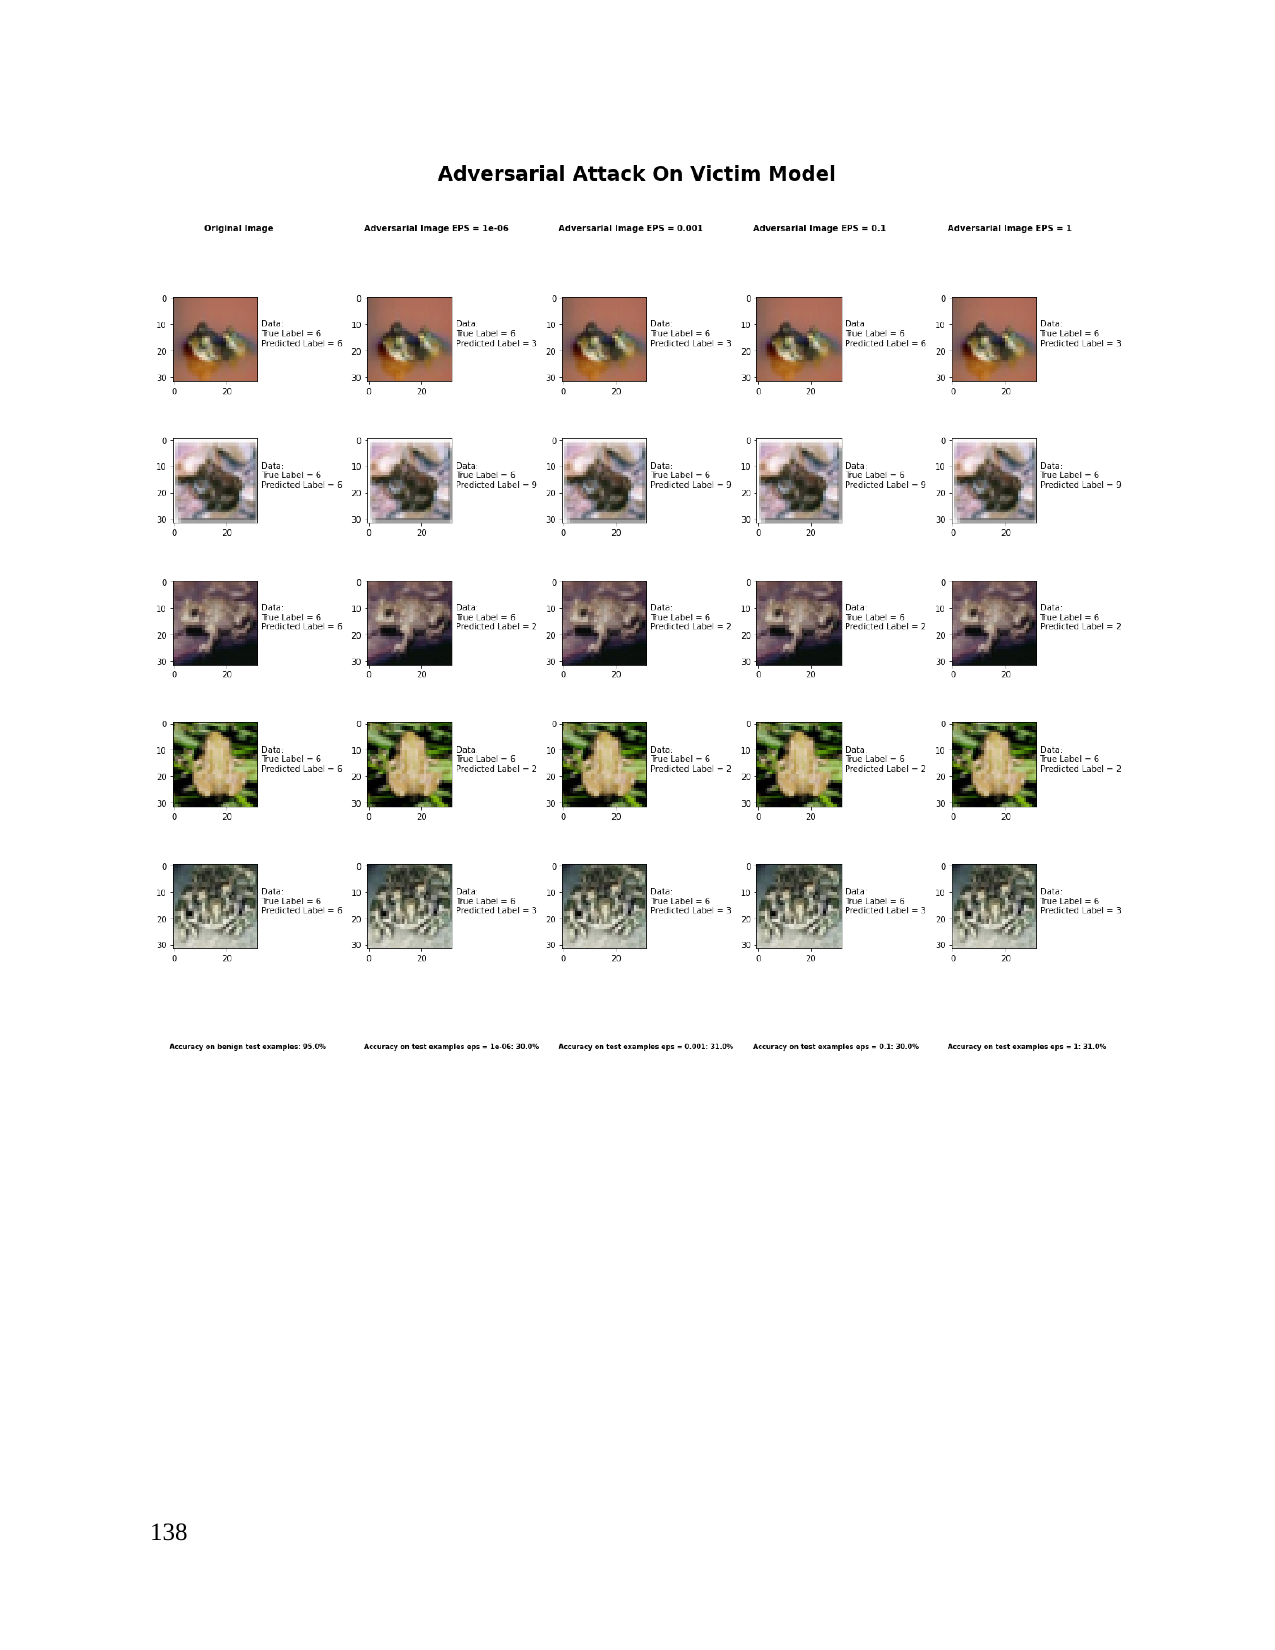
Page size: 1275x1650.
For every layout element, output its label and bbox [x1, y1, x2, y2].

picture [150, 150, 1125, 1096]
